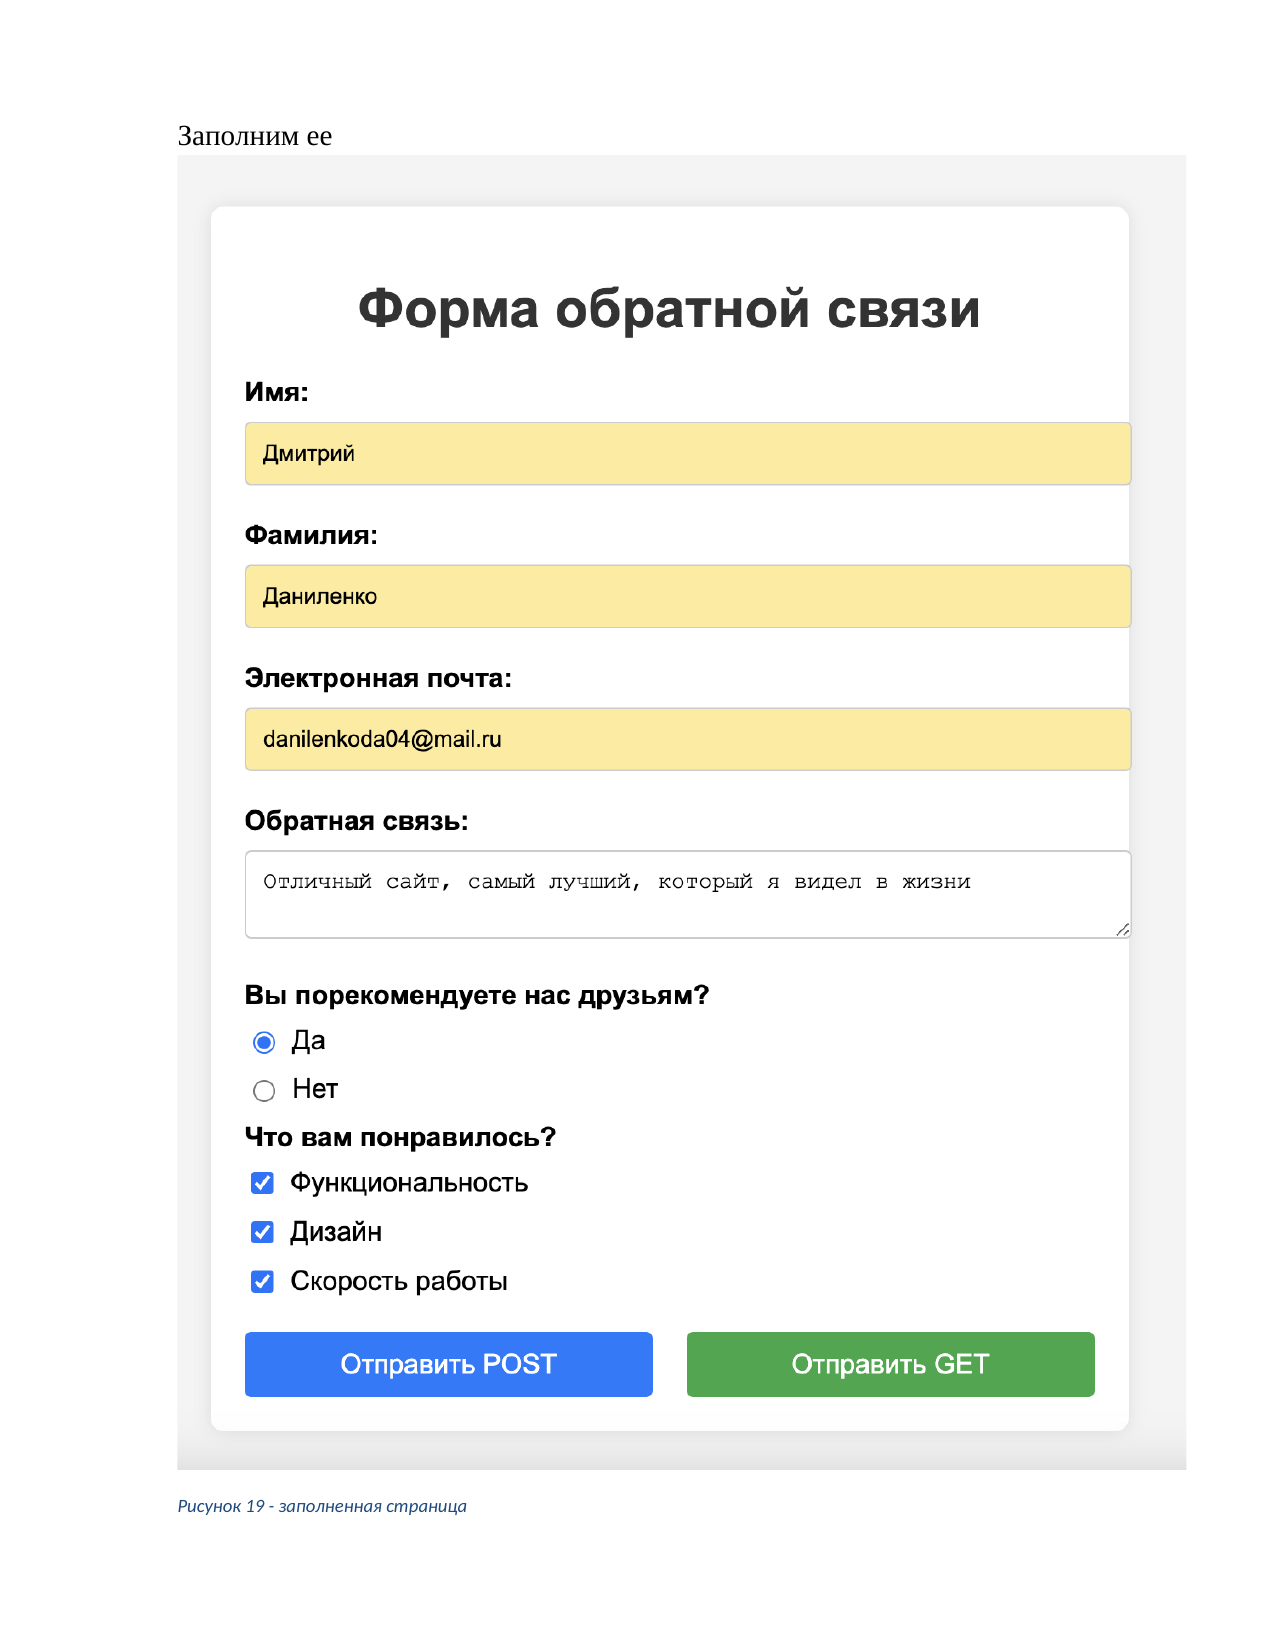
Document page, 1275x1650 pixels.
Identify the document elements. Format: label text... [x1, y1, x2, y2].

text Рисунок 19 - заполненная страница [177, 1494, 1186, 1517]
picture [177, 155, 1187, 1470]
text Заполним ее [177, 118, 1186, 155]
